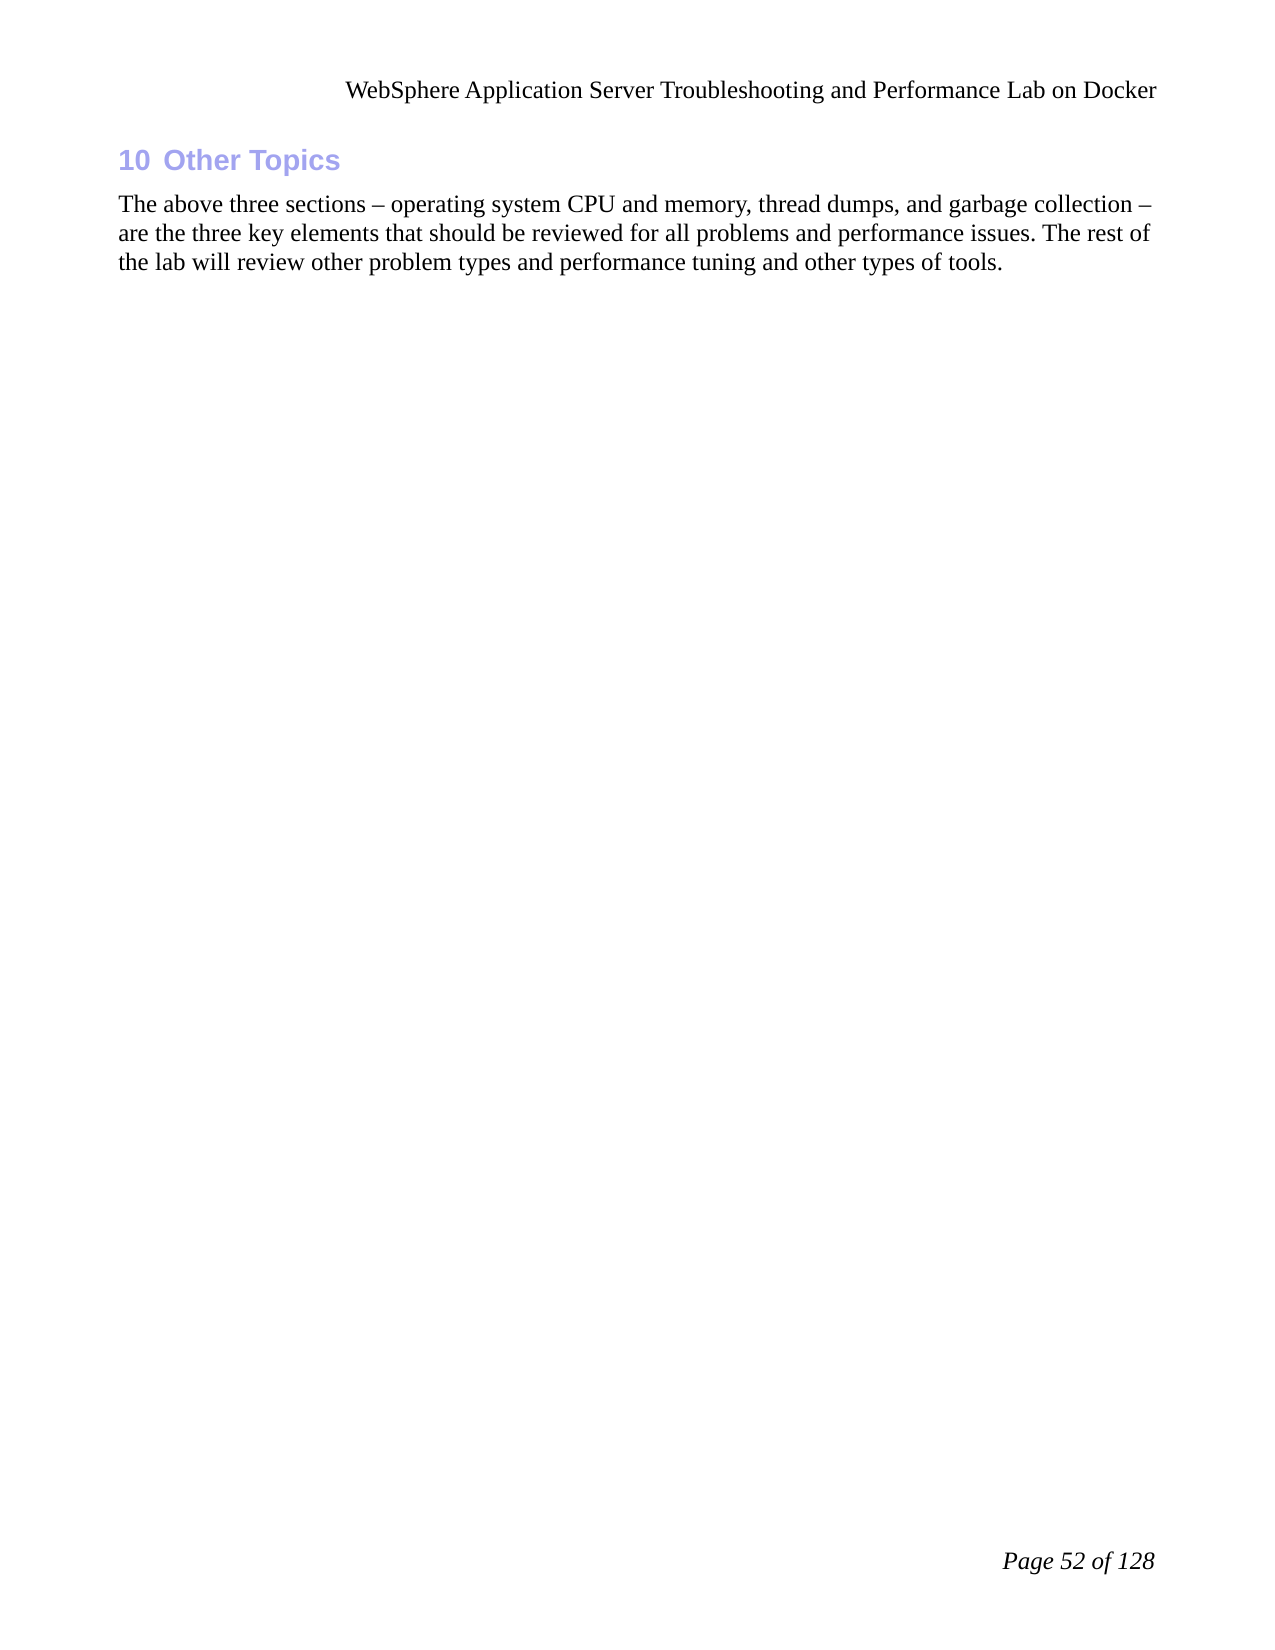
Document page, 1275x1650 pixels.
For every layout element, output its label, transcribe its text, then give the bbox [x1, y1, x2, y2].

subtitle Other Topics [118, 143, 1157, 177]
text The above three sections – operating system CPU and memory, thread dumps, and garbage collection – are the three key elements that should be reviewed for all problems and performance issues. The rest of the lab will review other problem types and performance tuning and other types of tools. [118, 189, 1157, 275]
